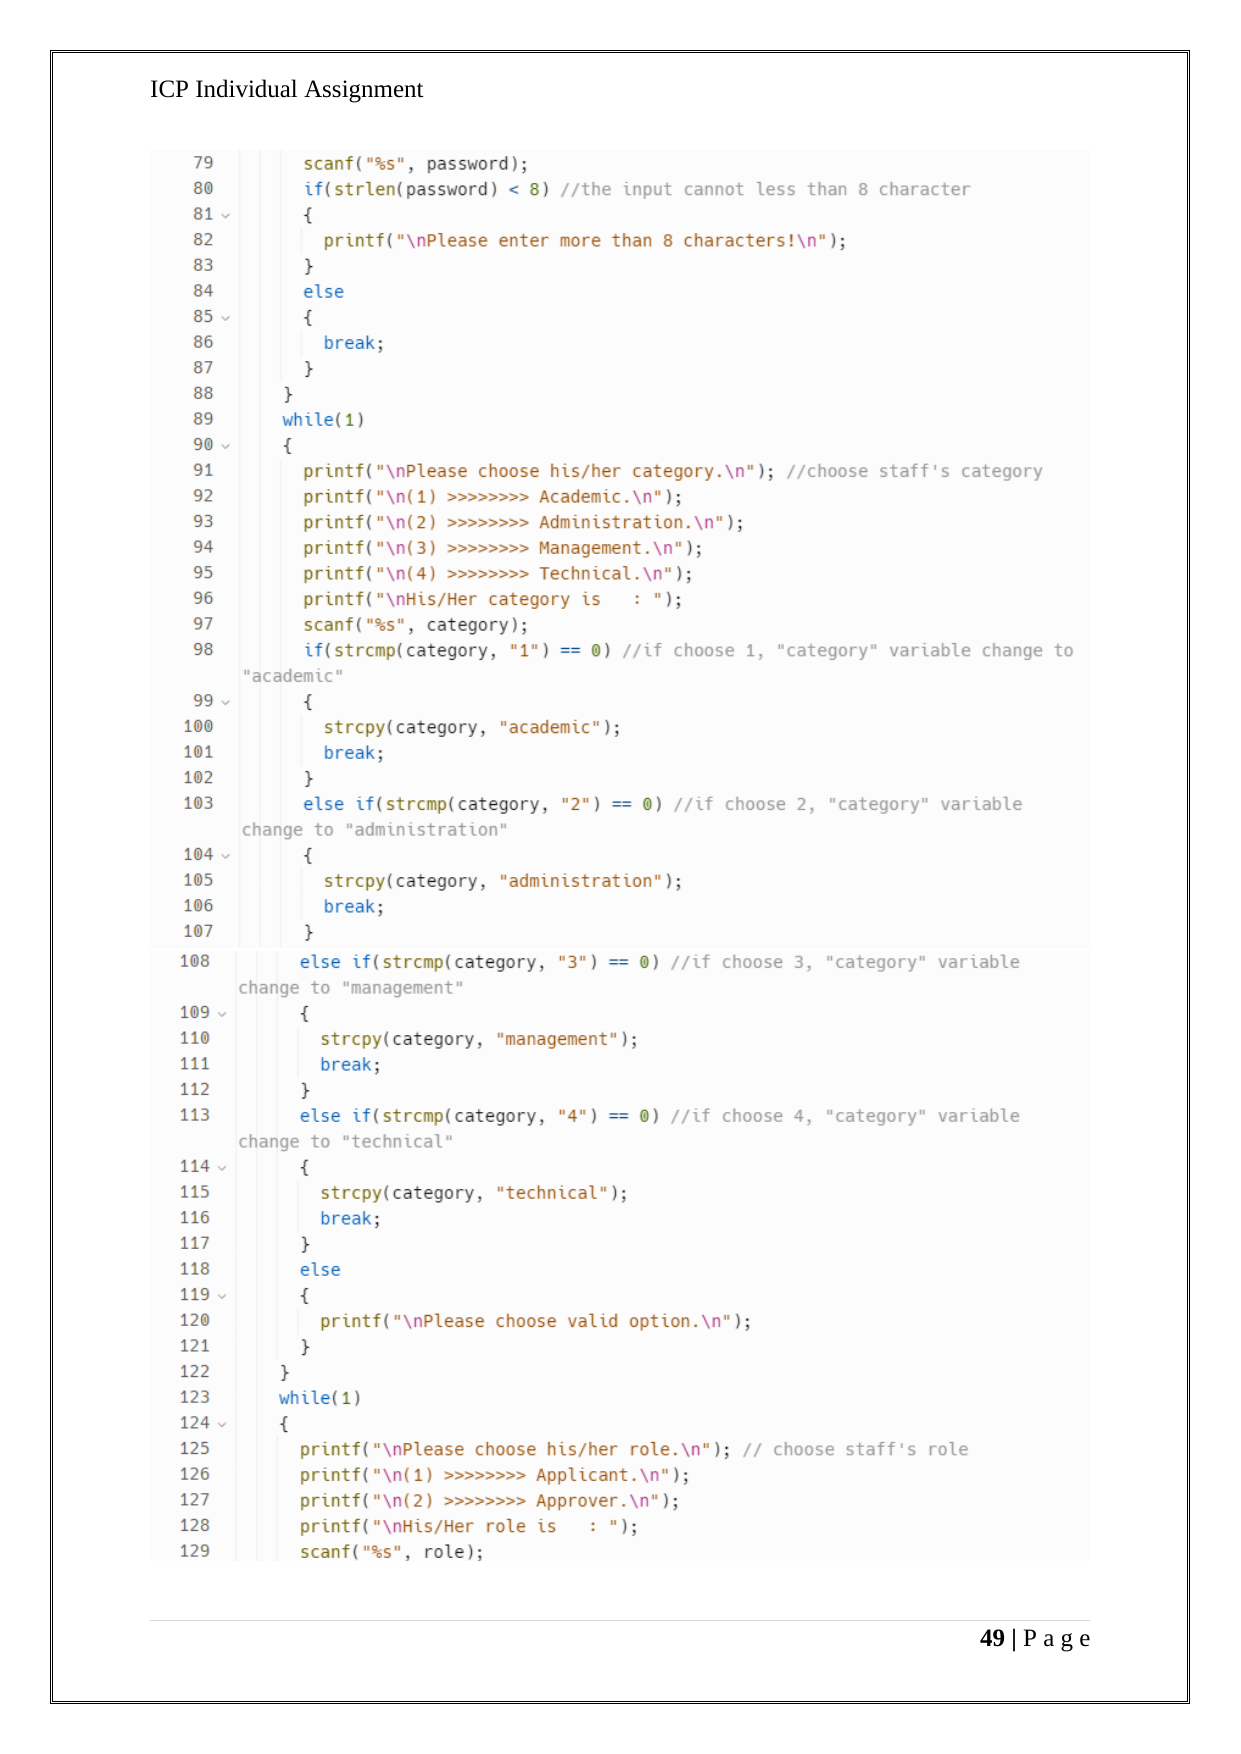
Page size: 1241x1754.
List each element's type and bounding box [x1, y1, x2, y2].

picture [150, 150, 1091, 948]
picture [150, 951, 1091, 1561]
